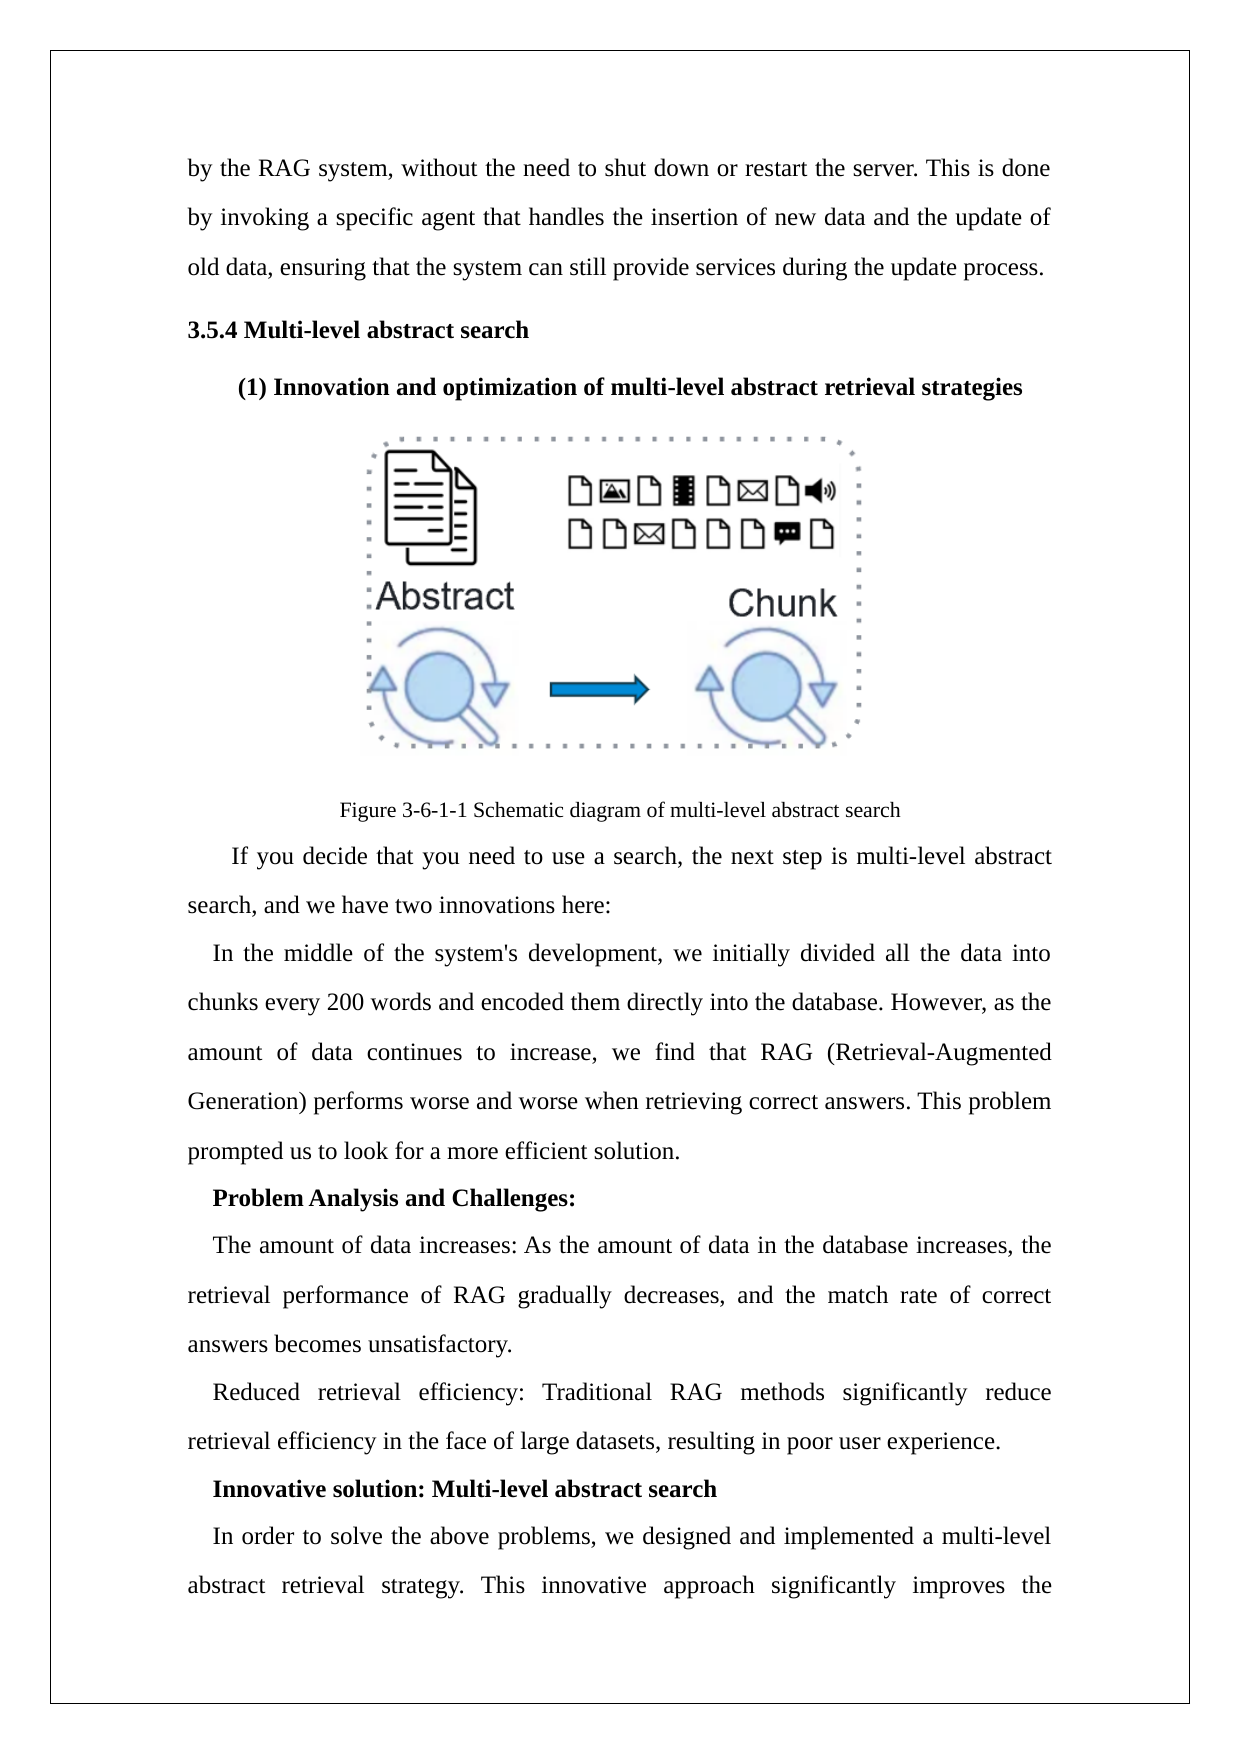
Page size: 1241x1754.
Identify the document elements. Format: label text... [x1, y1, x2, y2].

text If you decide that you need to use a search, the next step is multi-level abstract search, and we have two innovations here: [187, 839, 1053, 921]
text (1) Innovation and optimization of multi-level abstract retrieval strategies [187, 370, 1053, 403]
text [187, 151, 1053, 282]
subtitle 3.5.4 Multi-level abstract search [187, 313, 1053, 346]
picture [354, 417, 887, 766]
text Innovative solution: Multi-level abstract search [187, 1472, 1053, 1505]
text Problem Analysis and Challenges: [187, 1181, 1053, 1214]
text Reduced retrieval efficiency: Traditional RAG methods significantly reduce retrieval efficiency in the face of large datasets, resulting in poor user experience. [187, 1375, 1053, 1457]
text In the middle of the system's development, we initially divided all the data into chunks every 200 words and encoded them directly into the database. However, as the amount of data continues to increase, we find that RAG (Retrieval-Augmented Generation) performs worse and worse when retrieving correct answers. This problem prompted us to look for a more efficient solution. [187, 936, 1053, 1167]
text Figure 3-6-1-1 Schematic diagram of multi-level abstract search [187, 793, 1053, 826]
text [187, 1519, 1053, 1602]
text The amount of data increases: As the amount of data in the database increases, the retrieval performance of RAG gradually decreases, and the match rate of correct answers becomes unsatisfactory. [187, 1228, 1053, 1360]
